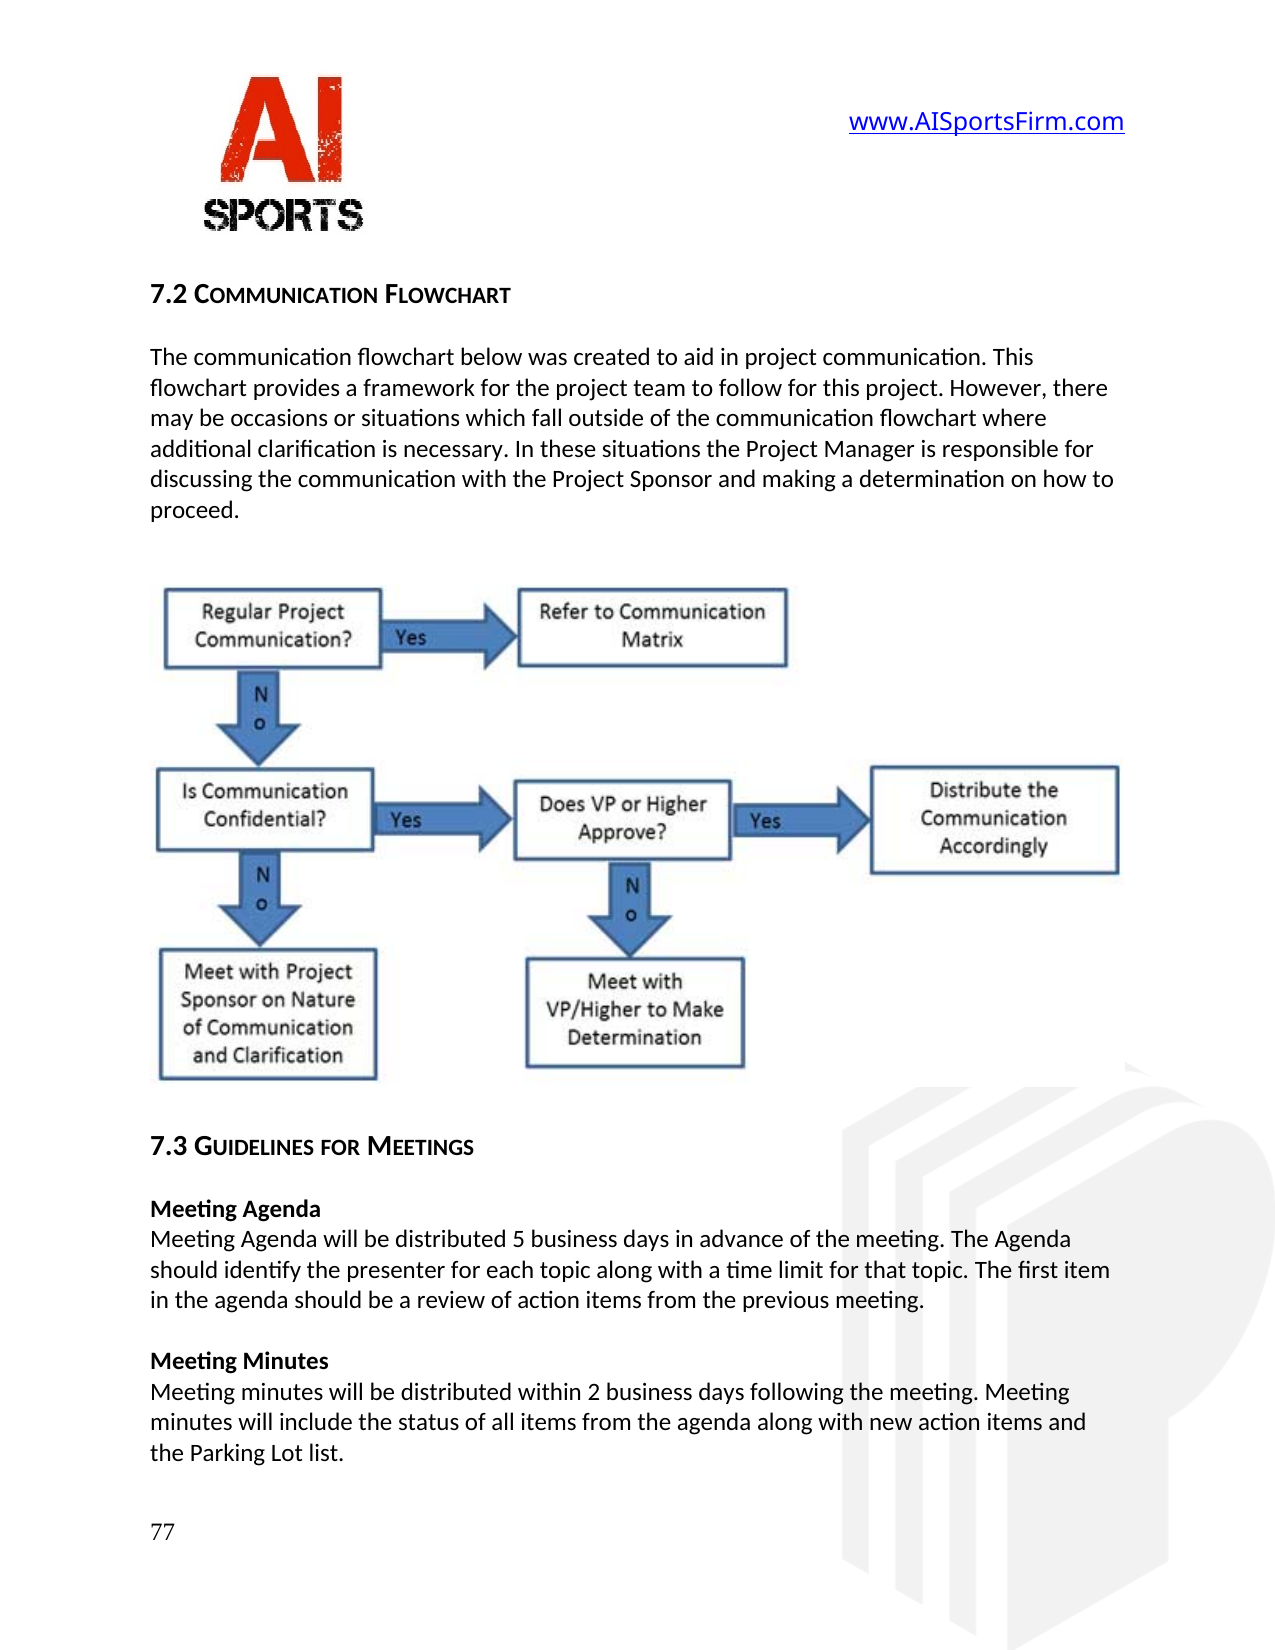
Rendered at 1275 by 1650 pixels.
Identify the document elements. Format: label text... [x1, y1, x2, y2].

text Meeting minutes will be distributed within 2 business days following the meeting. Meeting minutes will include the status of all items from the agenda along with new action items and the Parking Lot list. [150, 1376, 1125, 1468]
text Meeting Minutes [150, 1346, 1125, 1376]
picture [28, 0, 552, 388]
text The communication flowchart below was created to aid in project communication. This flowchart provides a framework for the project team to follow for this project. However, there may be occasions or situations which fall outside of the communication flowchart where additional clarification is necessary. In these situations the Project Manager is responsible for discussing the communication with the Project Sponsor and making a determination on how to proceed. [150, 341, 1125, 524]
picture [150, 585, 1275, 1650]
subtitle 7.3 Guidelines for Meetings [150, 1127, 1125, 1162]
text Meeting Agenda [150, 1193, 1125, 1223]
text Meeting Agenda will be distributed 5 business days in advance of the meeting. The Agenda should identify the presenter for each topic along with a time limit for that topic. The first item in the agenda should be a review of action items from the previous meeting. [150, 1223, 1125, 1315]
subtitle 7.2 Communication Flowchart [150, 275, 1125, 311]
